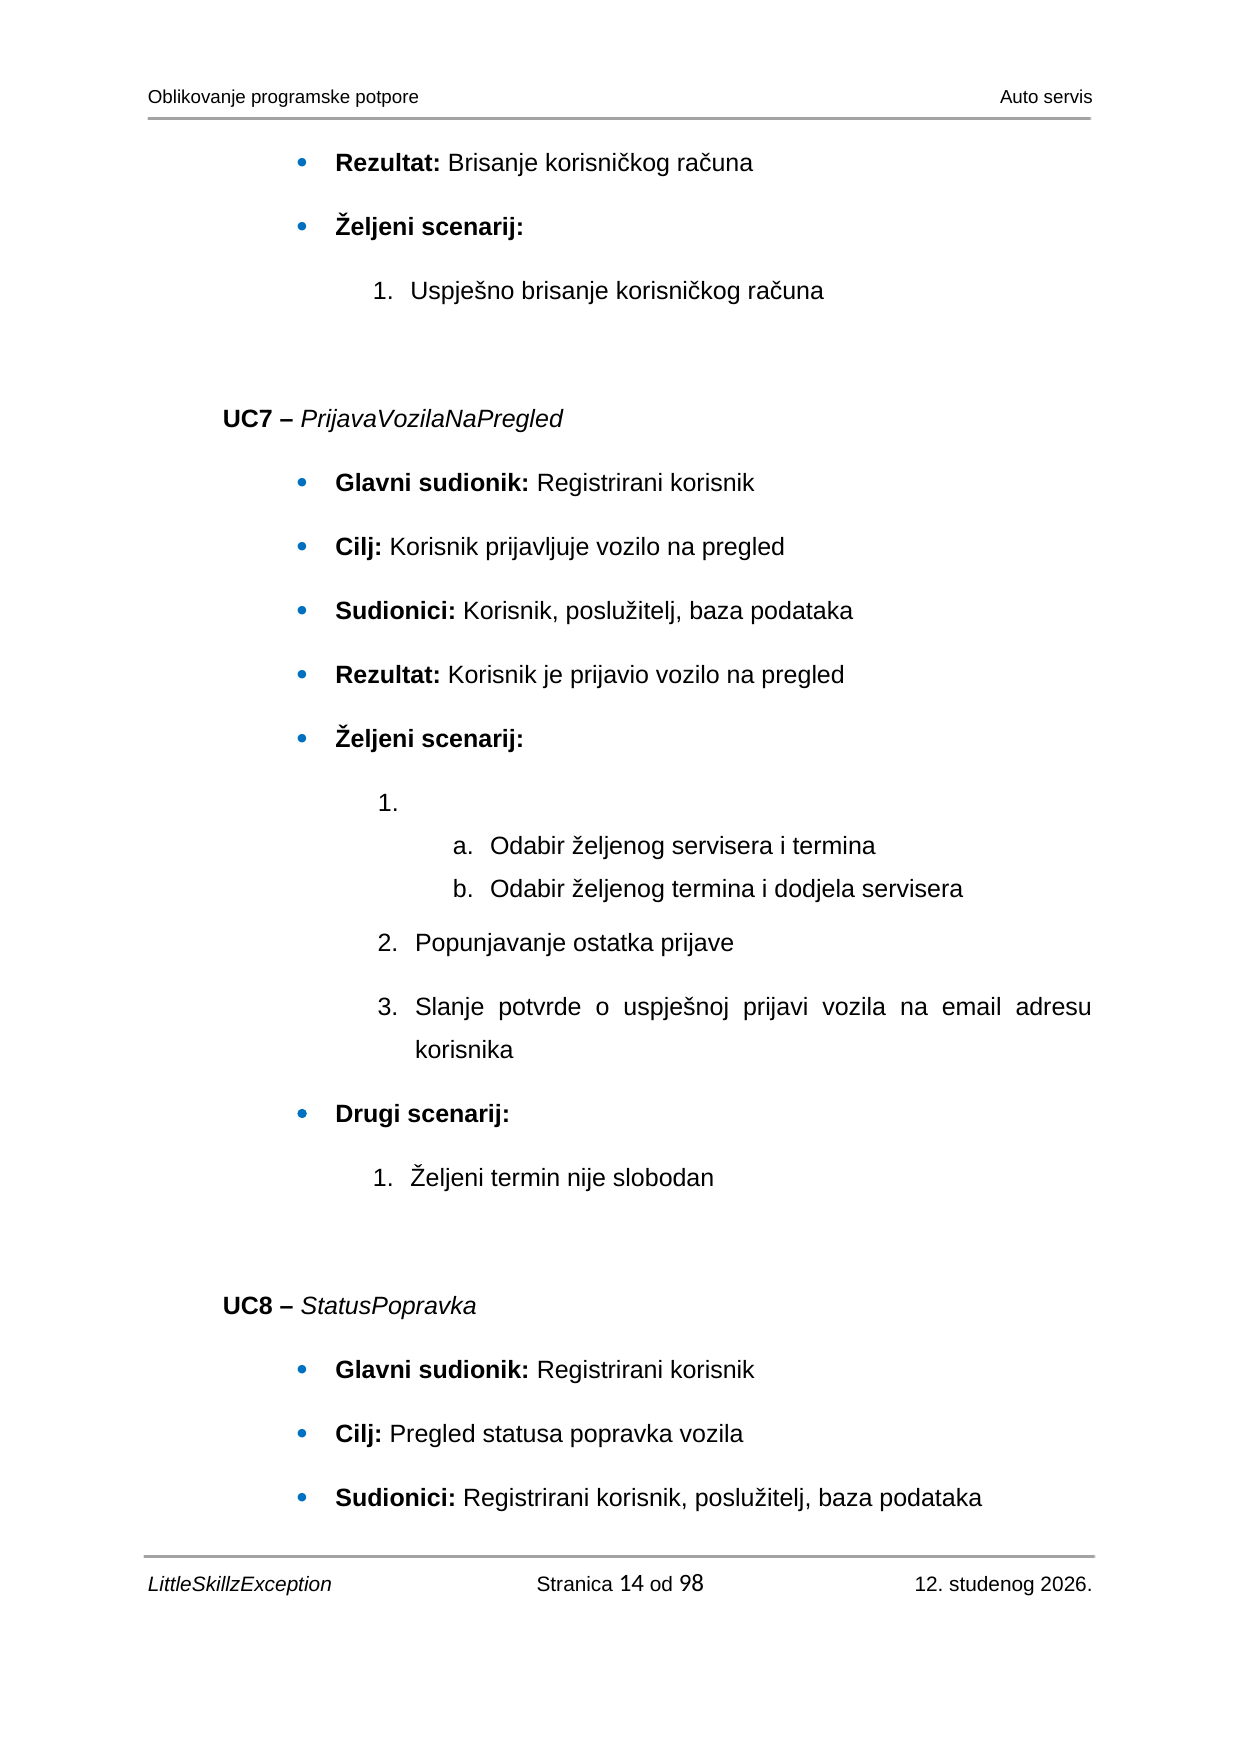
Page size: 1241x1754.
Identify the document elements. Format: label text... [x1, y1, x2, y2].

list Popunjavanje ostatka prijave [377, 928, 1093, 956]
list Cilj: Korisnik prijavljuje vozilo na pregled [298, 532, 1093, 561]
text UC8 – StatusPopravka [223, 1291, 1093, 1319]
list Odabir željenog servisera i termina [453, 831, 1093, 860]
list Uspješno brisanje korisničkog računa [373, 276, 1093, 304]
list Rezultat: Brisanje korisničkog računa [298, 148, 1093, 176]
text UC7 – PrijavaVozilaNaPregled [148, 404, 1093, 432]
list Rezultat: Korisnik je prijavio vozilo na pregled [298, 660, 1093, 689]
list Željeni scenarij: [298, 724, 1093, 753]
list Glavni sudionik: Registrirani korisnik [298, 468, 1093, 496]
list Odabir željenog termina i dodjela servisera [453, 874, 1093, 903]
list Slanje potvrde o uspješnoj prijavi vozila na email adresu korisnika [377, 992, 1093, 1063]
list Željeni termin nije slobodan [373, 1163, 1093, 1192]
list Glavni sudionik: Registrirani korisnik [298, 1355, 1093, 1383]
list Drugi scenarij: [298, 1099, 1093, 1128]
list Cilj: Pregled statusa popravka vozila [298, 1419, 1093, 1448]
list Sudionici: Korisnik, poslužitelj, baza podataka [298, 596, 1093, 624]
list Sudionici: Registrirani korisnik, poslužitelj, baza podataka [298, 1483, 1093, 1512]
list Željeni scenarij: [298, 212, 1093, 241]
